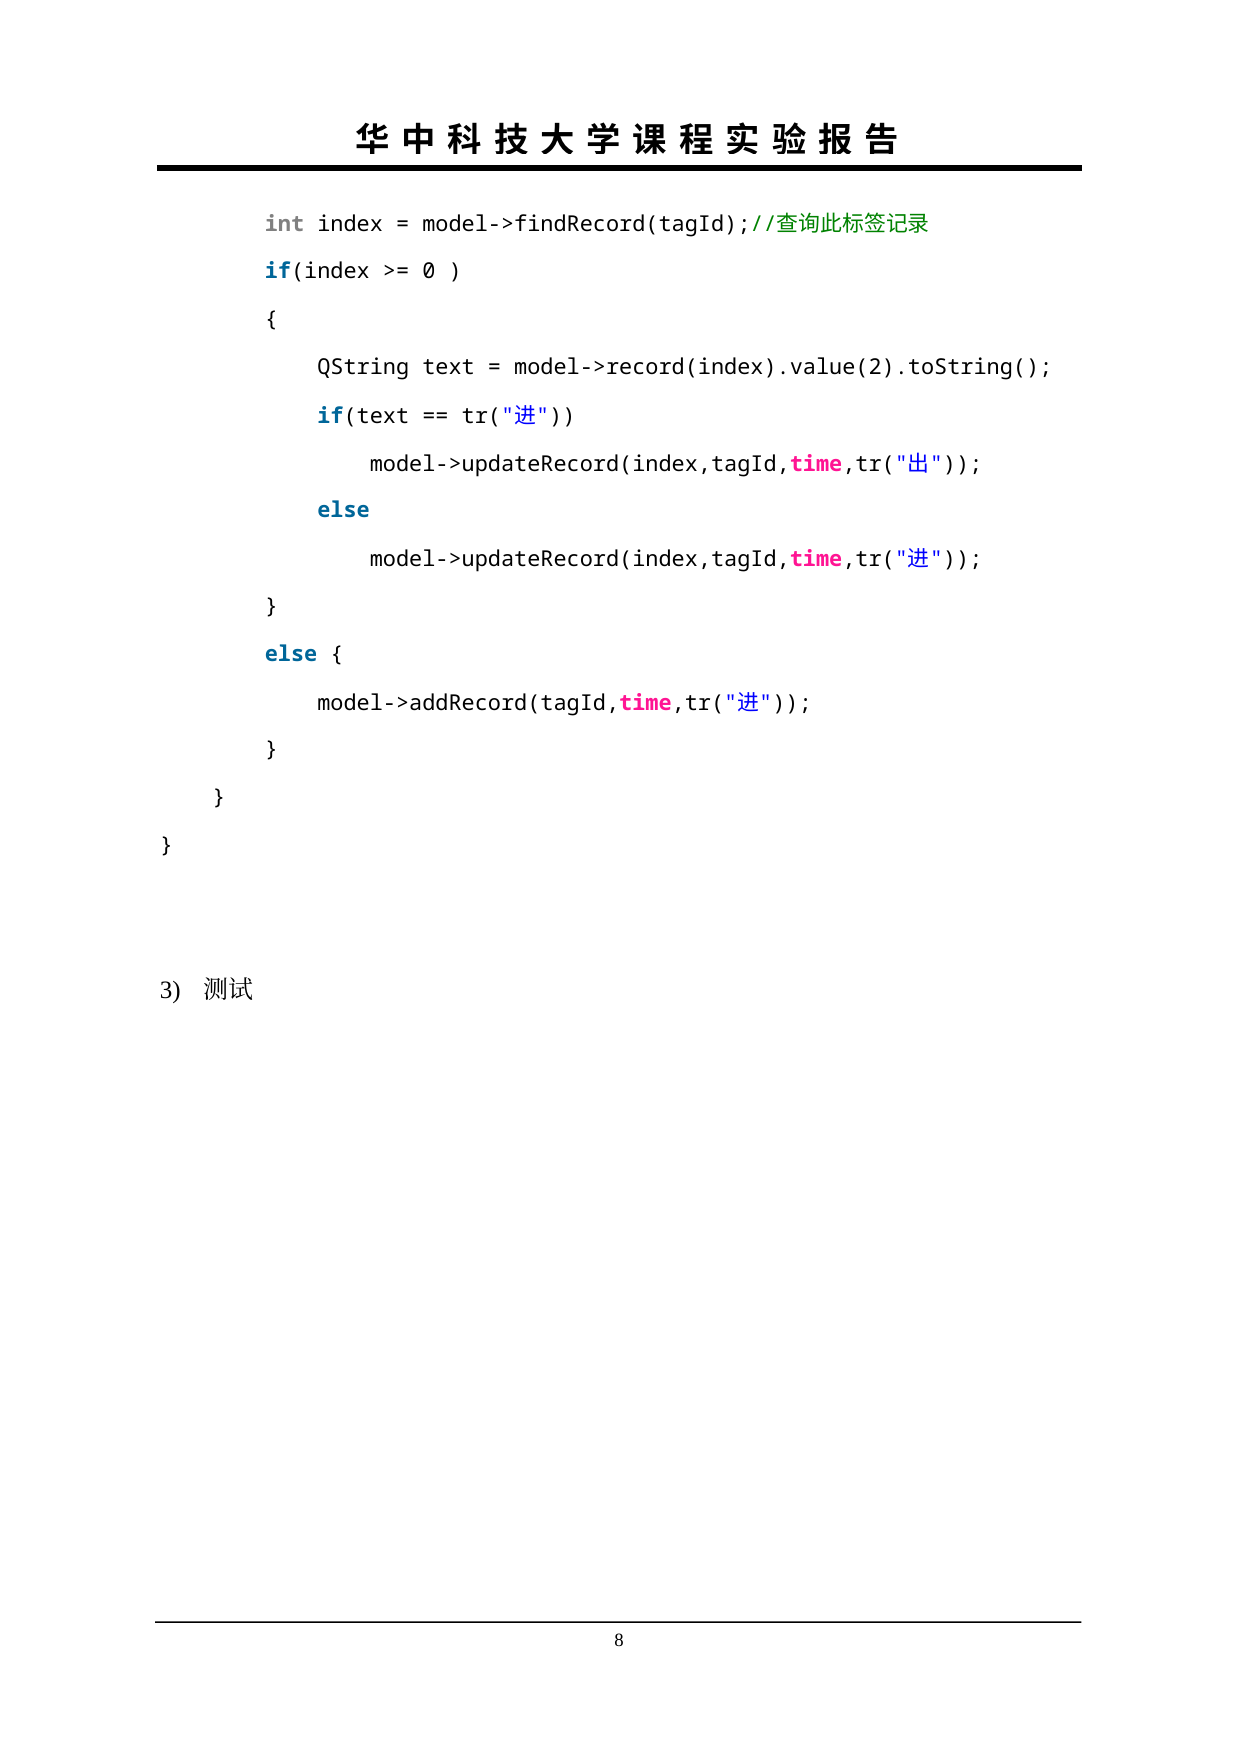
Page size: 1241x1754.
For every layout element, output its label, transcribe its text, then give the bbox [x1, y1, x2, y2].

list 测试 [159, 963, 1078, 1011]
